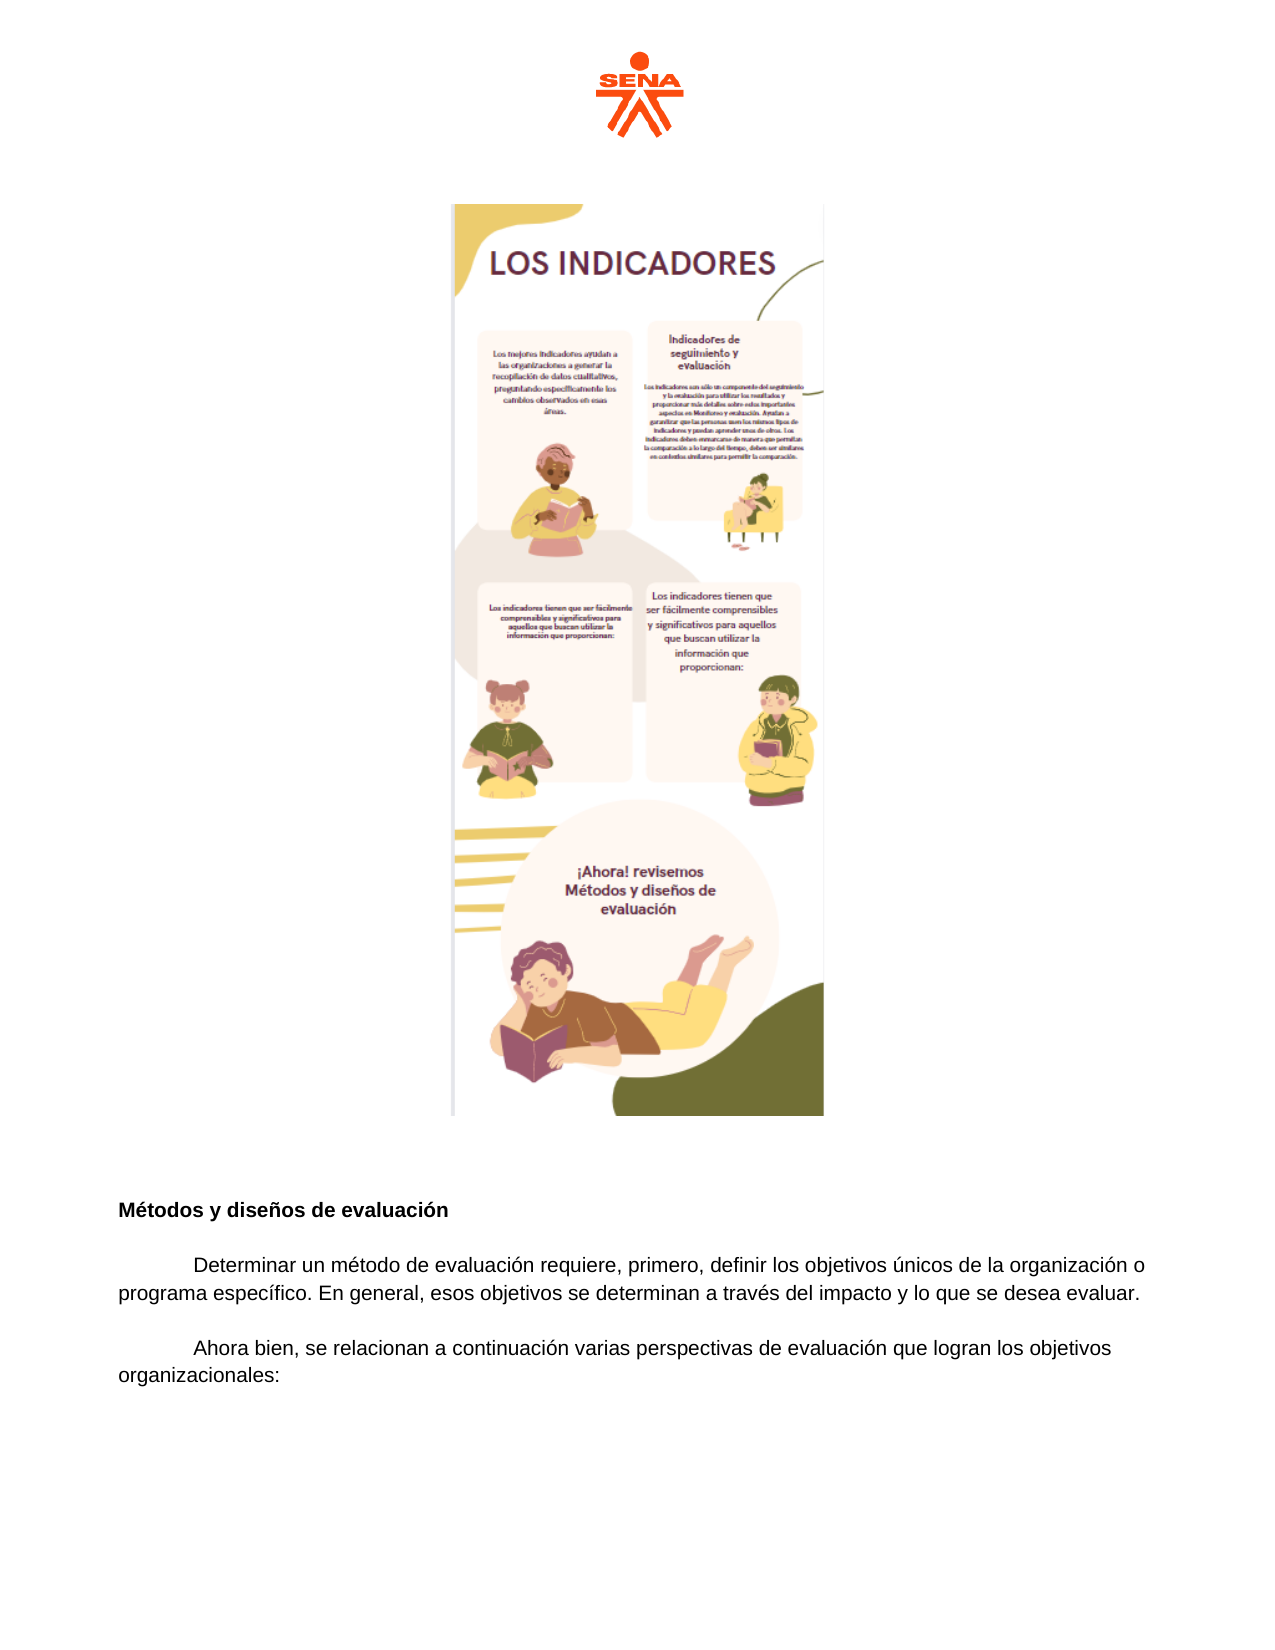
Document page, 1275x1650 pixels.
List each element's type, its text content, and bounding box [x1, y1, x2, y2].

text Ahora bien, se relacionan a continuación varias perspectivas de evaluación que logran los objetivos organizacionales: [118, 1336, 1157, 1387]
picture [585, 48, 690, 142]
picture [450, 204, 825, 1116]
text Determinar un método de evaluación requiere, primero, definir los objetivos únicos de la organización o programa específico. En general, esos objetivos se determinan a través del impacto y lo que se desea evaluar. [118, 1253, 1157, 1304]
text Métodos y diseños de evaluación [118, 1198, 1157, 1222]
